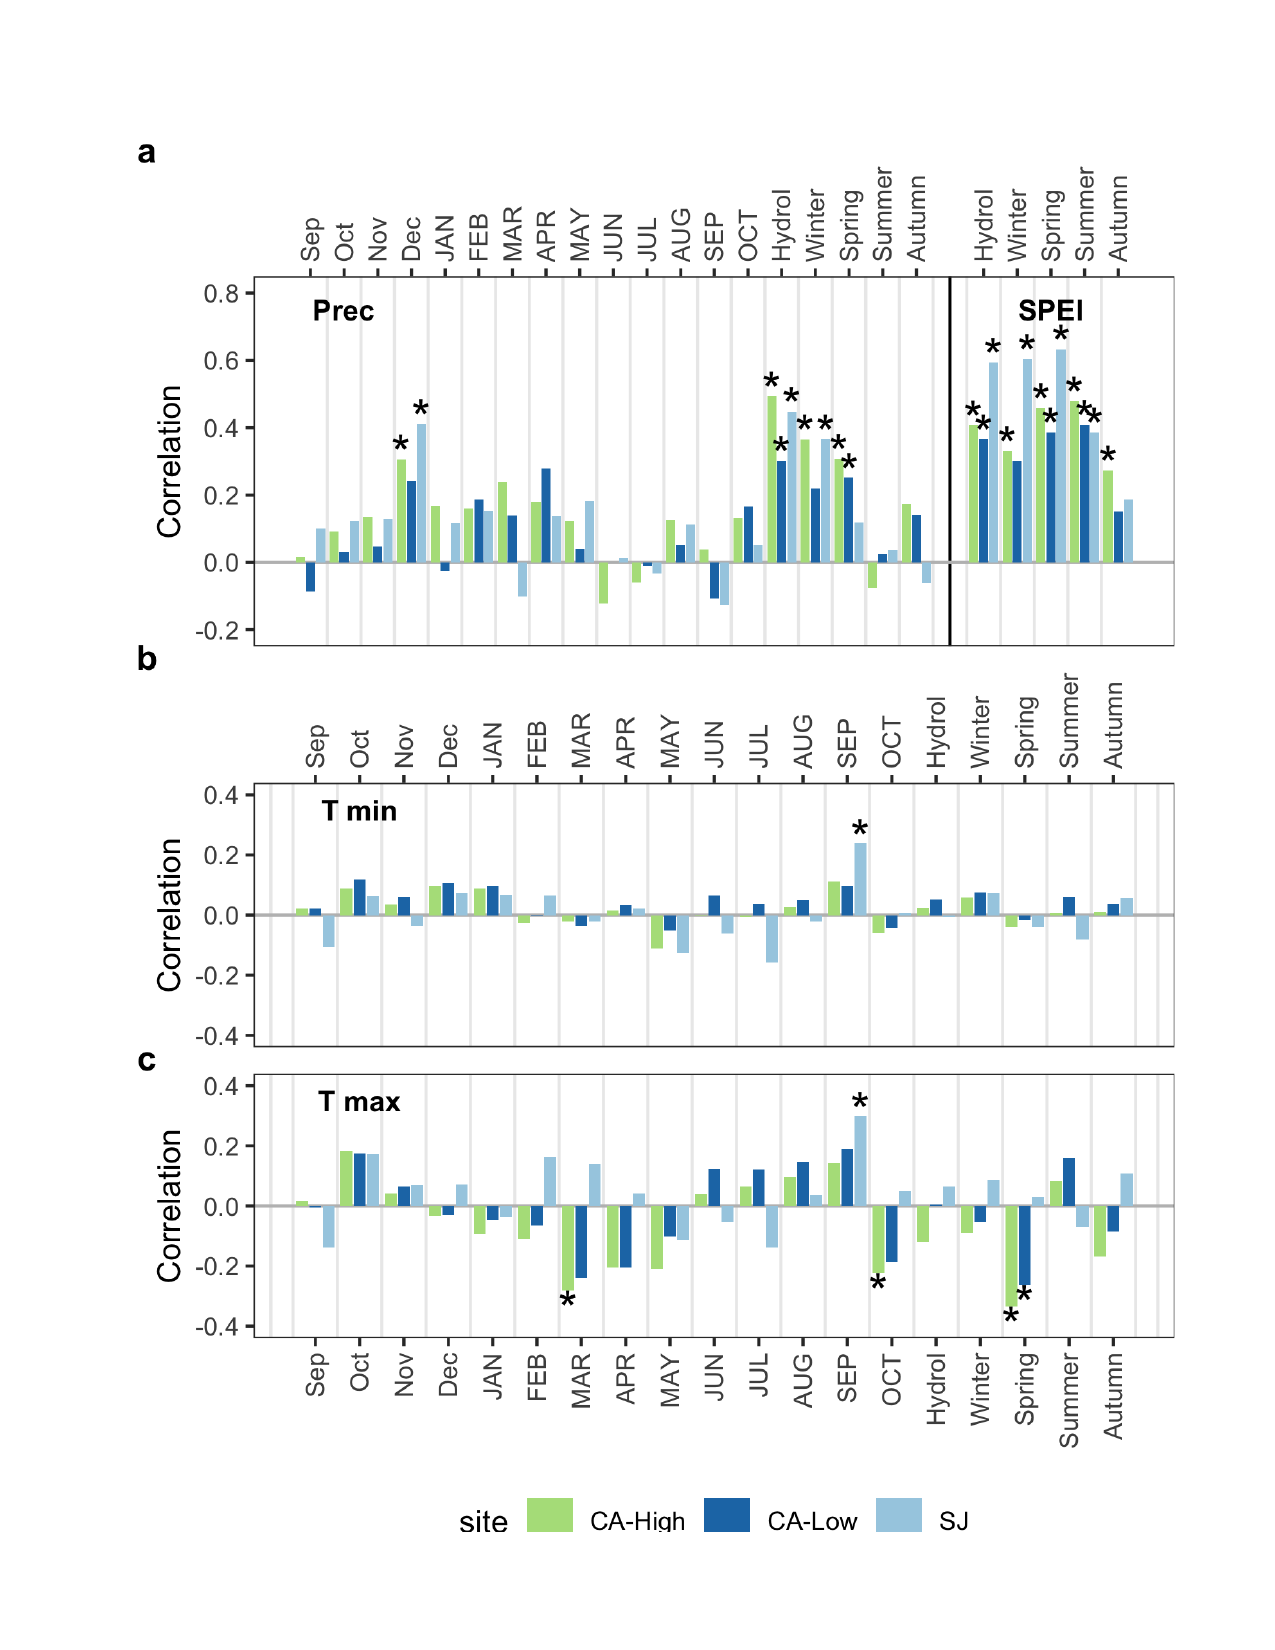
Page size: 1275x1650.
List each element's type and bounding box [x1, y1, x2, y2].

picture [137, 118, 1175, 1532]
